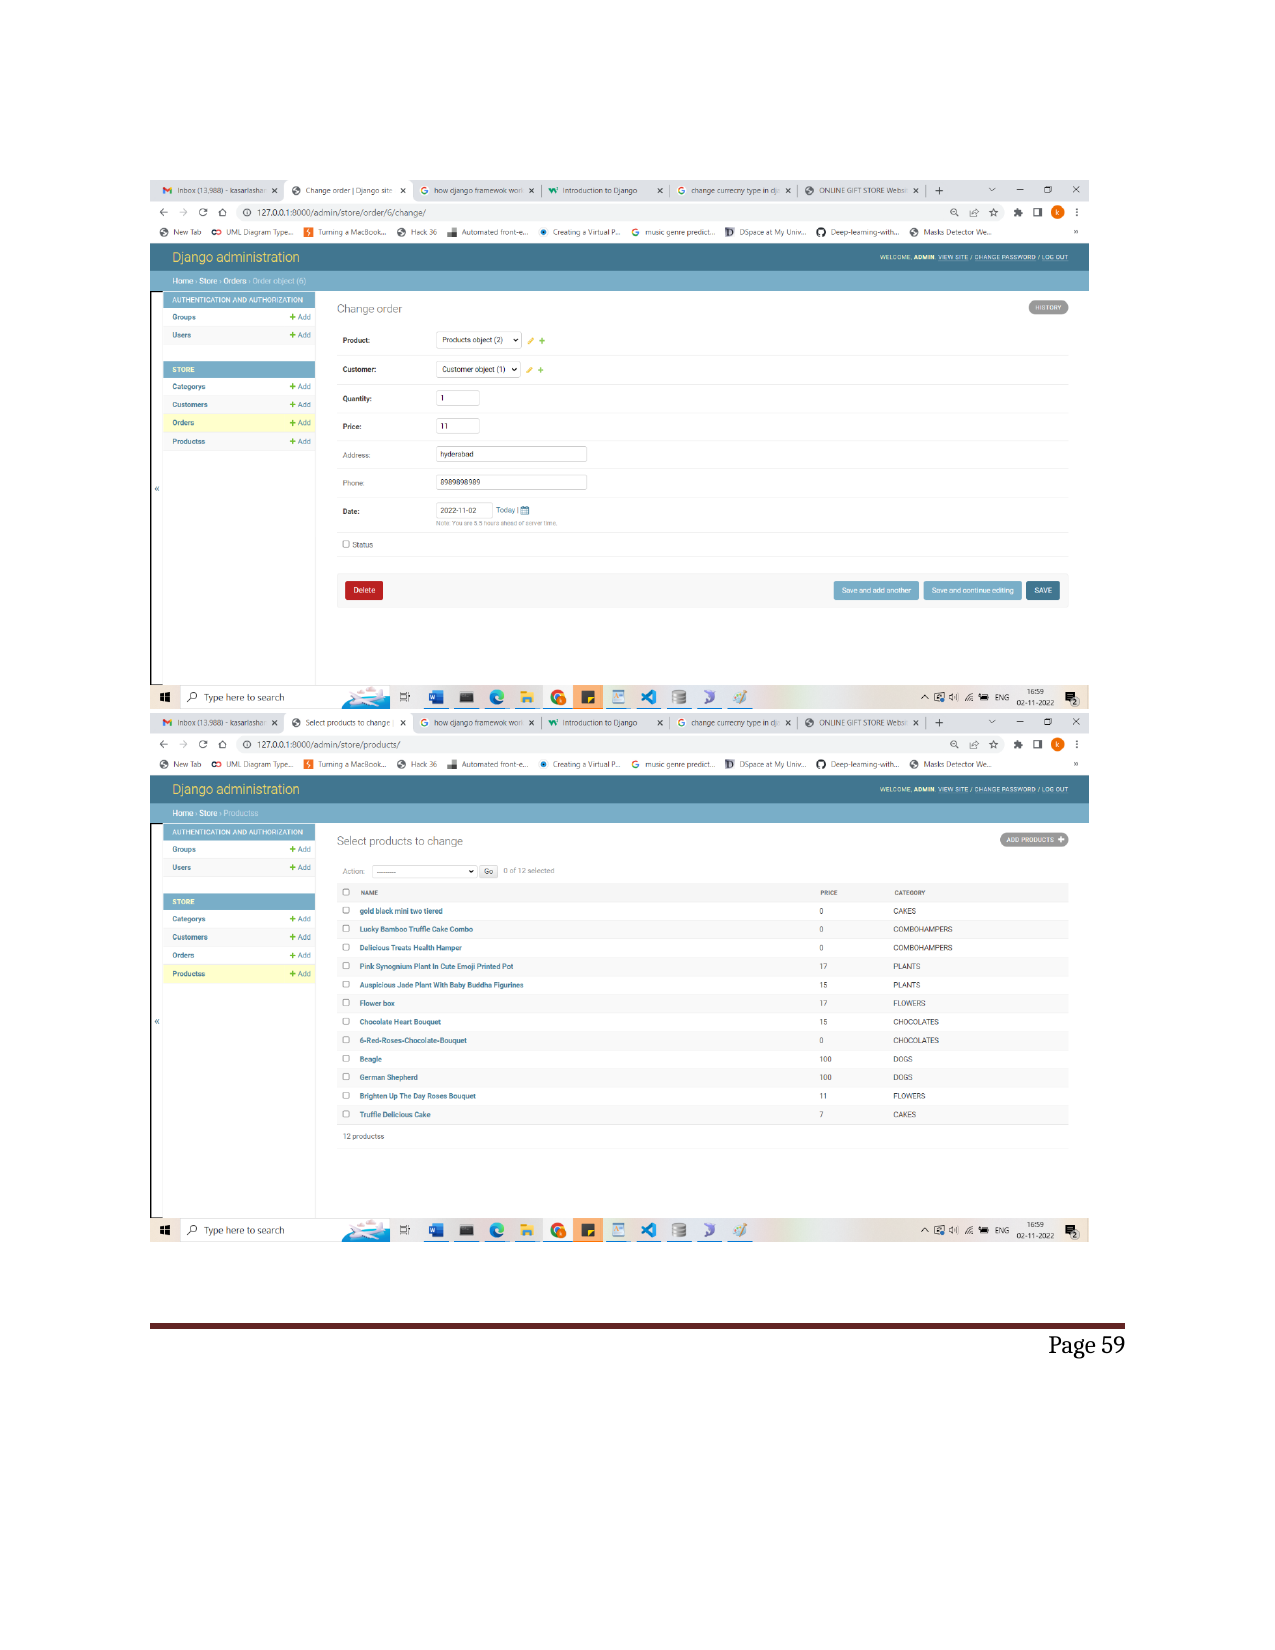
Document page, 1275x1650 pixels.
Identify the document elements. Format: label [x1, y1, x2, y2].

picture [150, 180, 1089, 709]
picture [150, 713, 1089, 1242]
